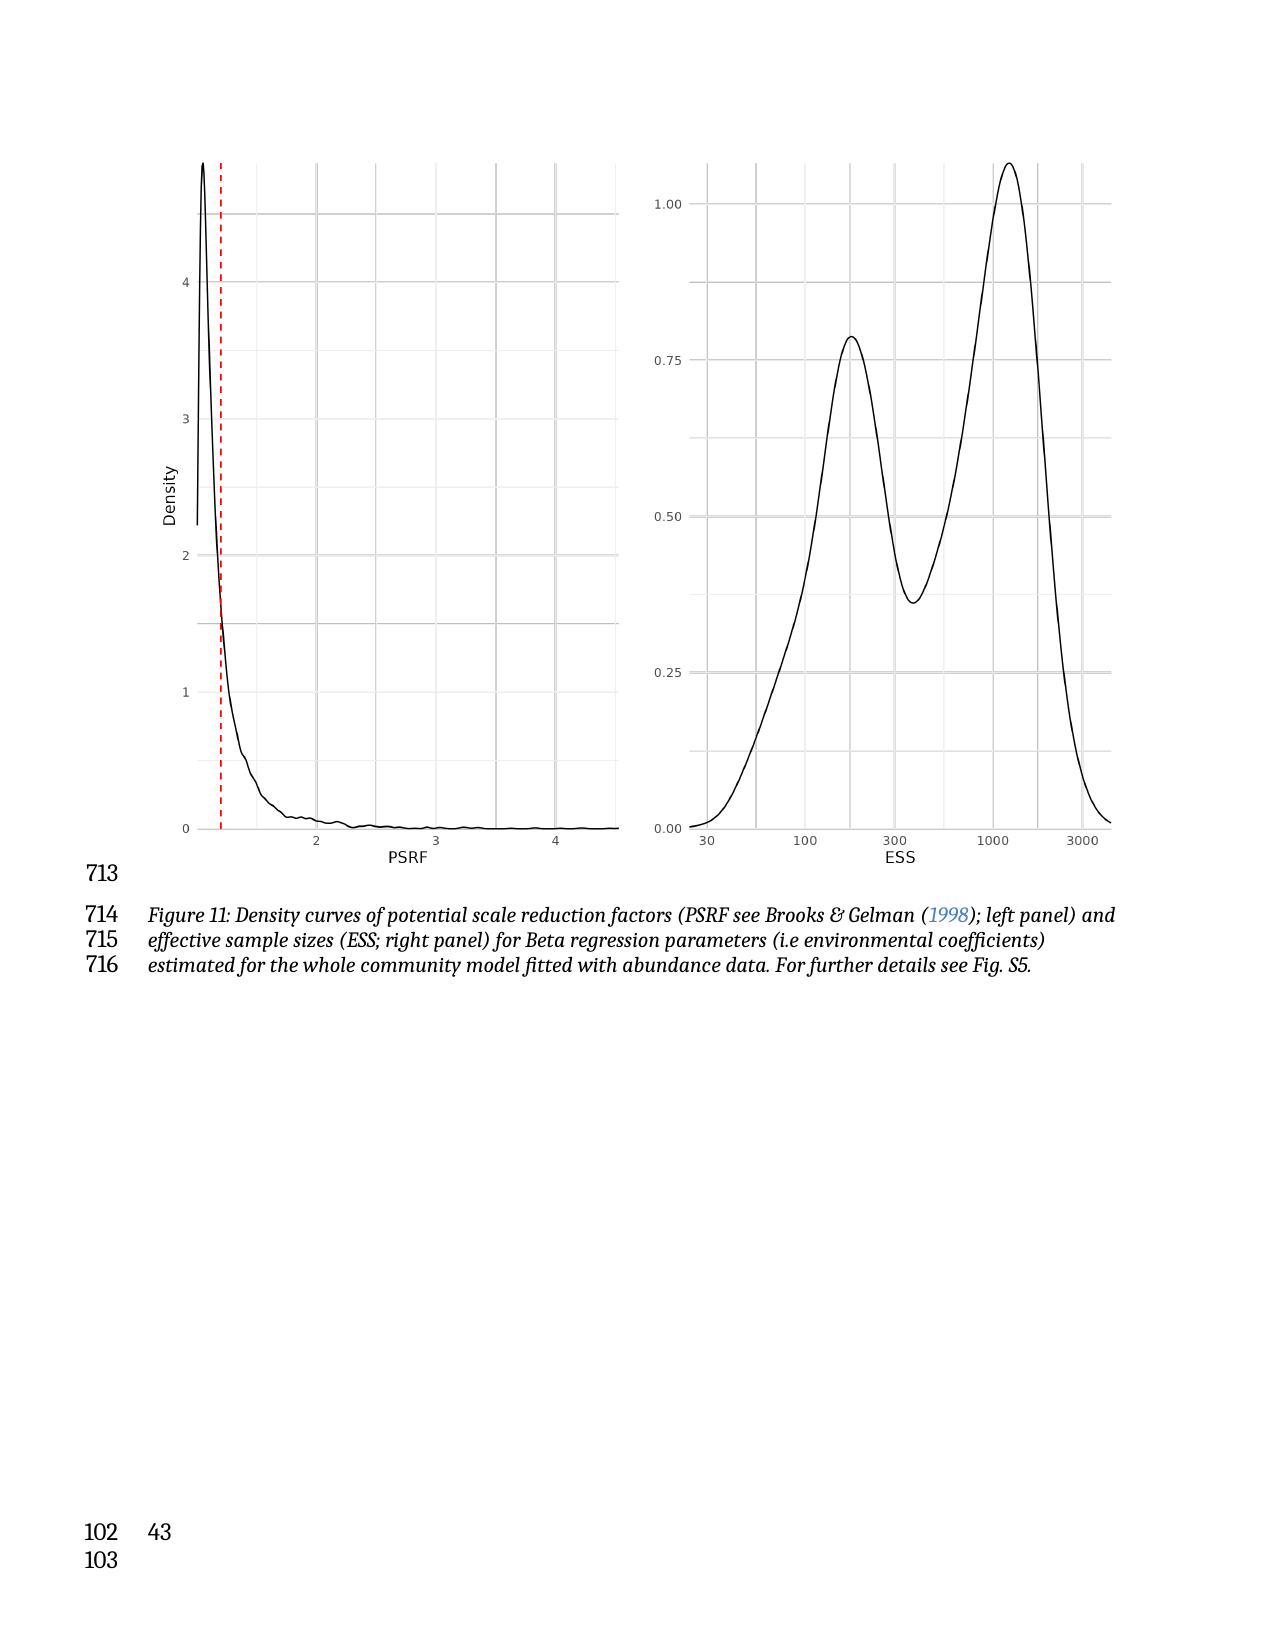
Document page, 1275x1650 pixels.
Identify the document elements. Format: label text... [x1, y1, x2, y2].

picture [147, 147, 1127, 882]
text Figure 11: Density curves of potential scale reduction factors (PSRF see Brooks & Gelman (1998); left panel) and effective sample sizes (ESS; right panel) for Beta regression parameters (i.e environmental coefficients) estimated for the whole community model fitted with abundance data. For further details see Fig. S5. [148, 903, 1127, 978]
